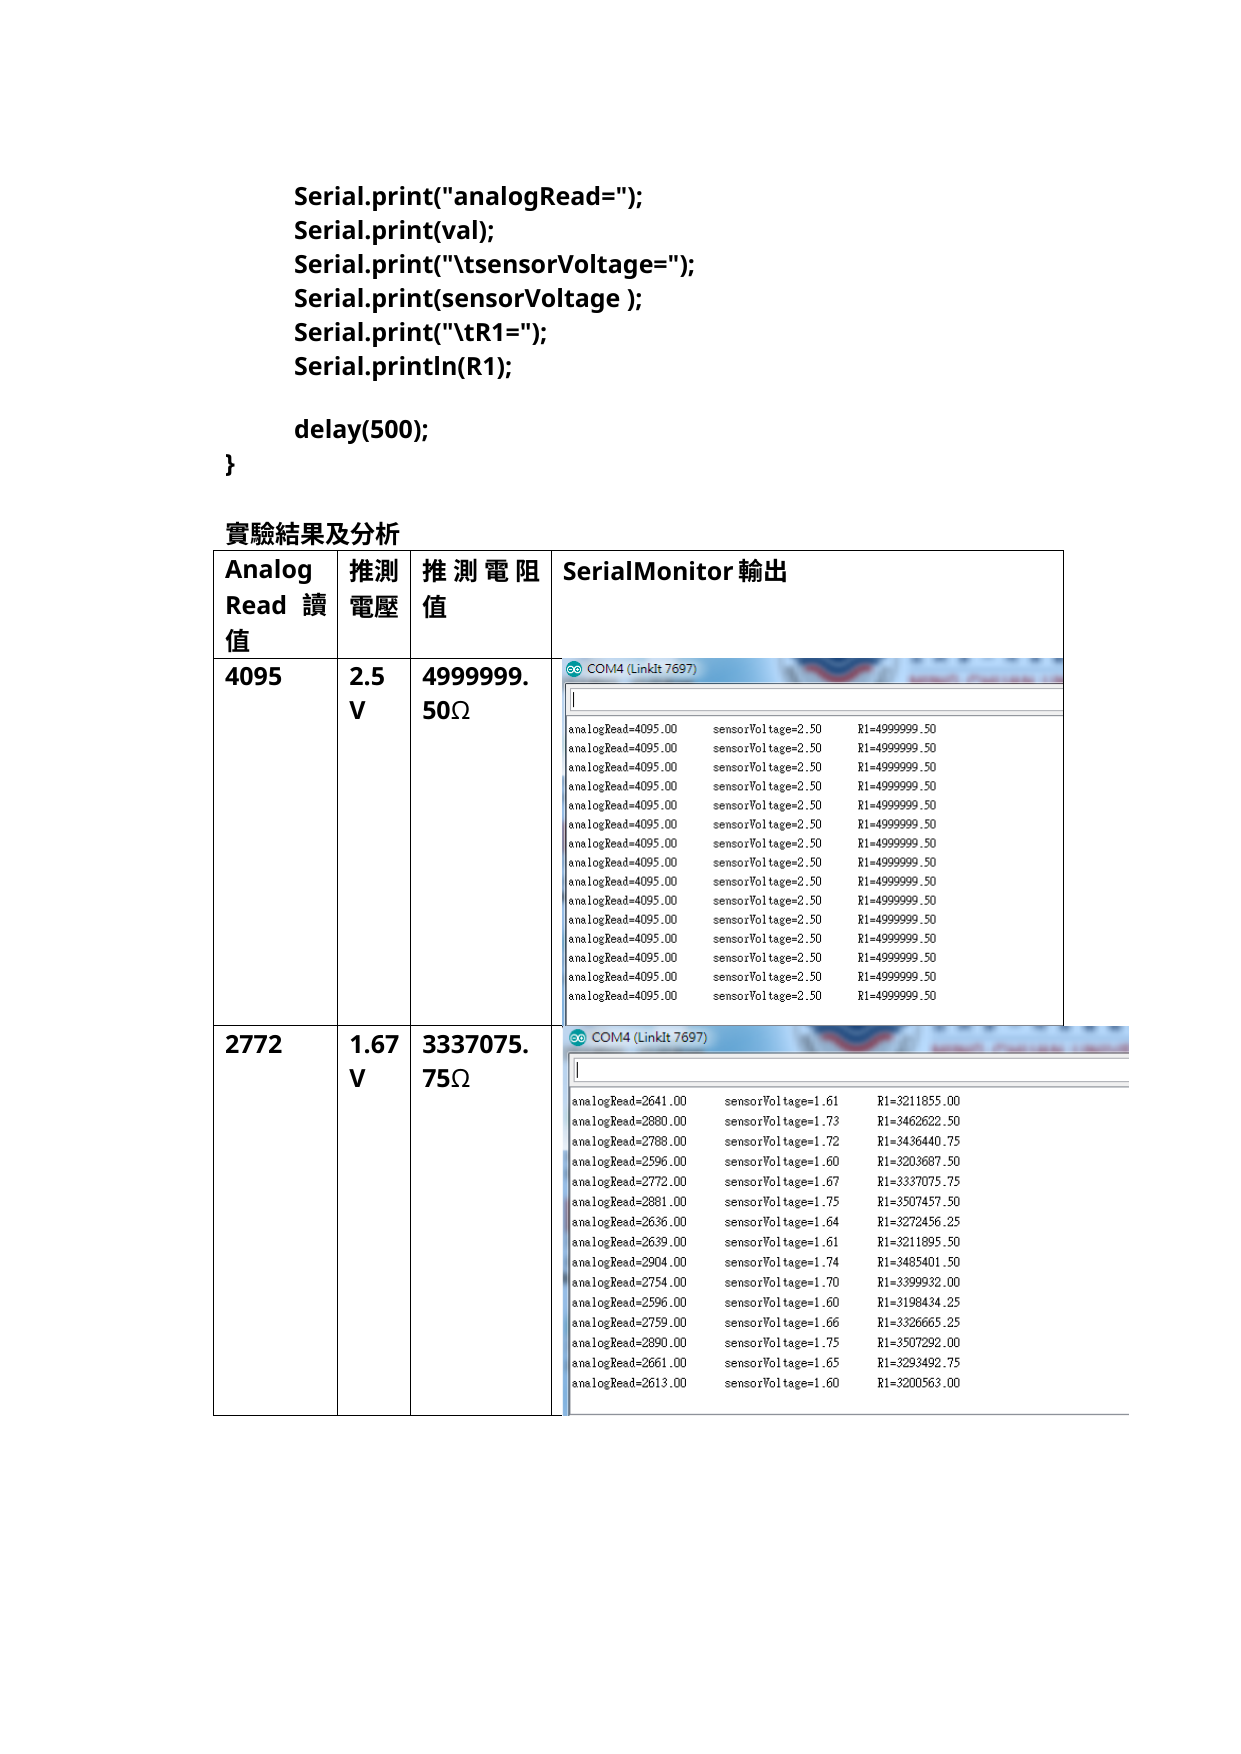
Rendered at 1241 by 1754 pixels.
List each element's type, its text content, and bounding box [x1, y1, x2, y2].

list } [225, 446, 1053, 480]
table_cell 4095 [214, 659, 337, 1025]
list Serial.print("\tR1="); [287, 315, 1053, 349]
table_cell 4999999.50Ω [411, 659, 551, 1025]
table_cell 2772 [214, 1026, 337, 1415]
list Serial.print("\tsensorVoltage="); [287, 247, 1053, 281]
table_cell 1.67V [338, 1026, 410, 1415]
list Serial.print(val); [287, 213, 1053, 247]
list Serial.print("analogRead="); [287, 179, 1053, 213]
list 實驗結果及分析 [225, 514, 1053, 550]
list delay(500); [287, 412, 1053, 446]
table_cell 2.5V [338, 659, 410, 1025]
table_header 推測電壓 [338, 551, 410, 658]
picture [562, 658, 1129, 1416]
table_cell [552, 659, 562, 1025]
table_header 推測電阻值 [411, 551, 551, 658]
table_cell [552, 1026, 562, 1415]
table_header SerialMonitor輸出 [552, 551, 1063, 658]
list Serial.print(sensorVoltage ); [287, 281, 1053, 315]
table_cell 3337075.75Ω [411, 1026, 551, 1415]
table_header AnalogRead讀值 [214, 551, 337, 658]
list Serial.println(R1); [287, 349, 1053, 383]
